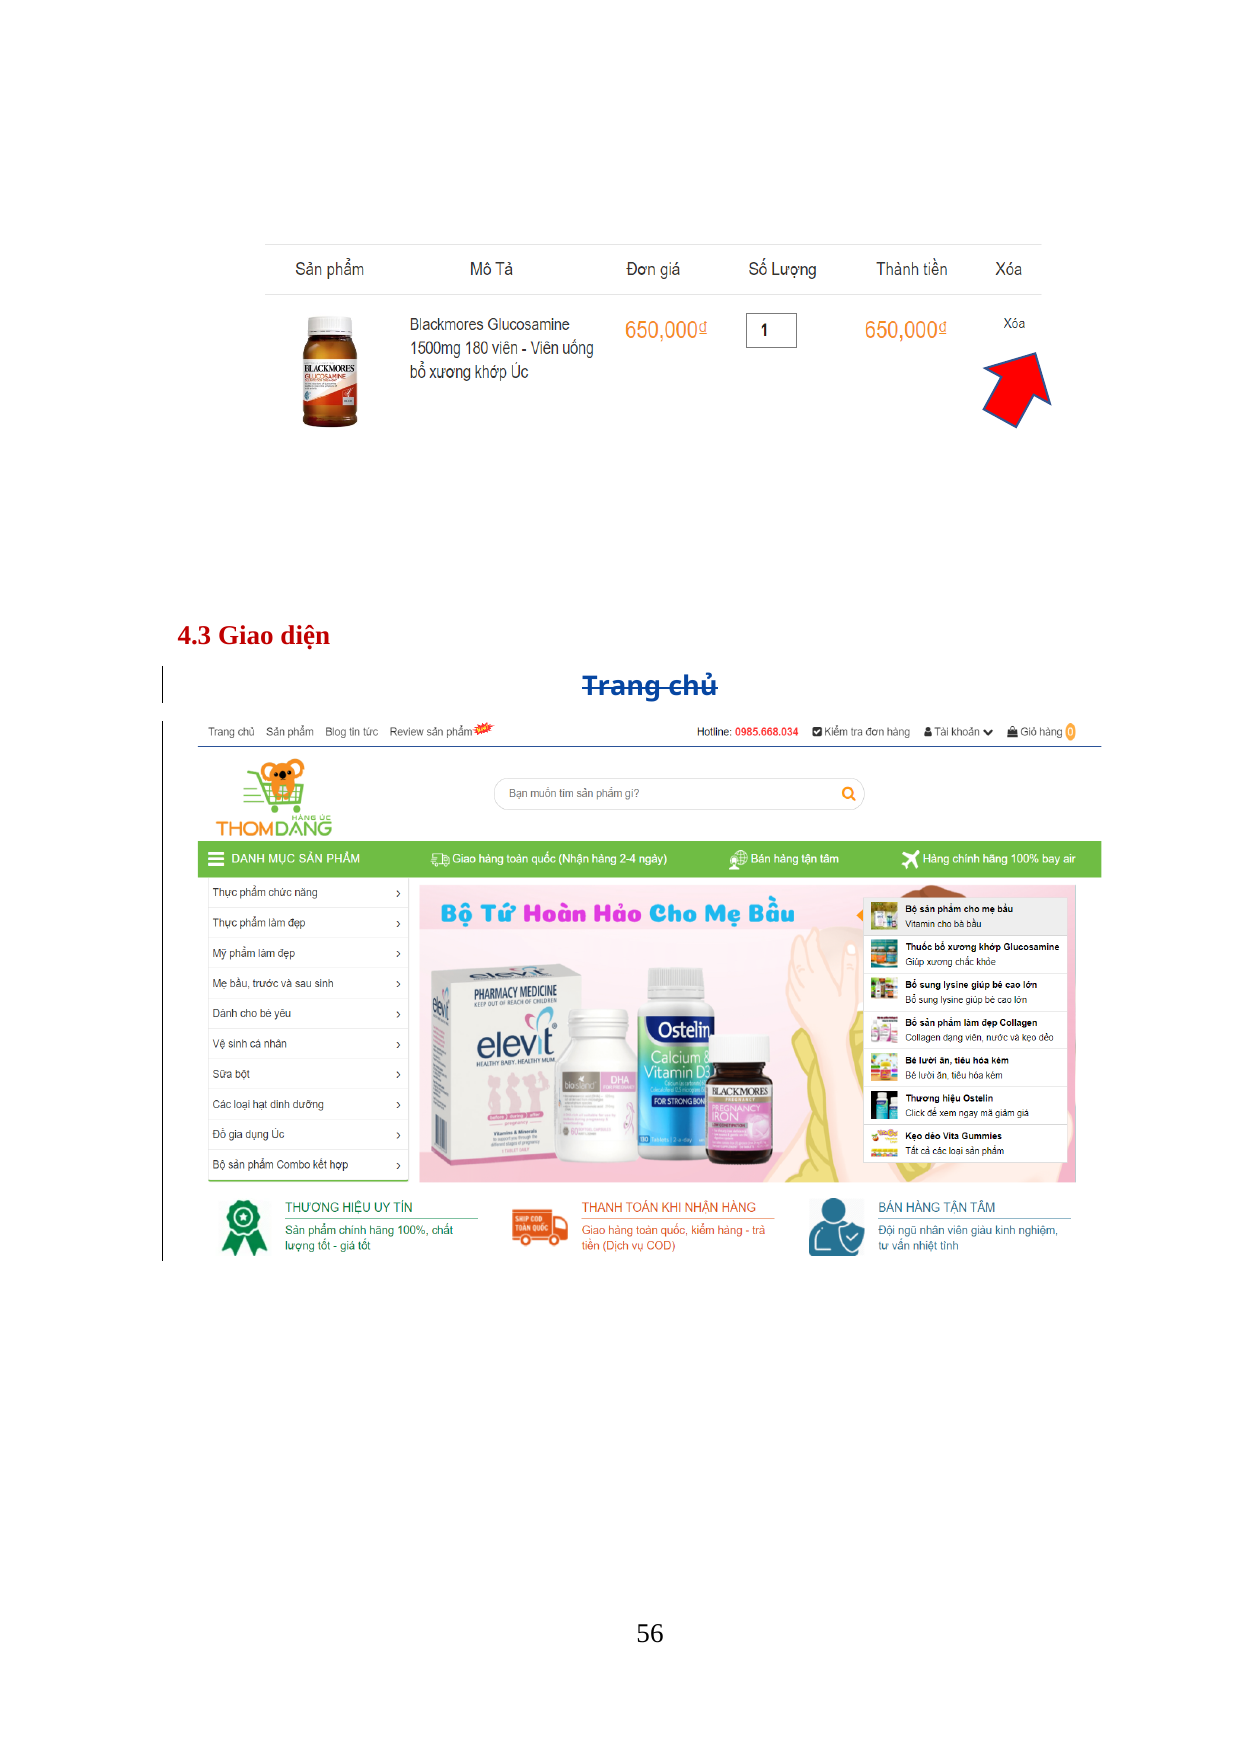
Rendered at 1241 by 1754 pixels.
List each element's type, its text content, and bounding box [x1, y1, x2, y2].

picture [197, 721, 1102, 1261]
picture [246, 215, 1054, 469]
subtitle 4.3 Giao diện [177, 619, 1122, 650]
